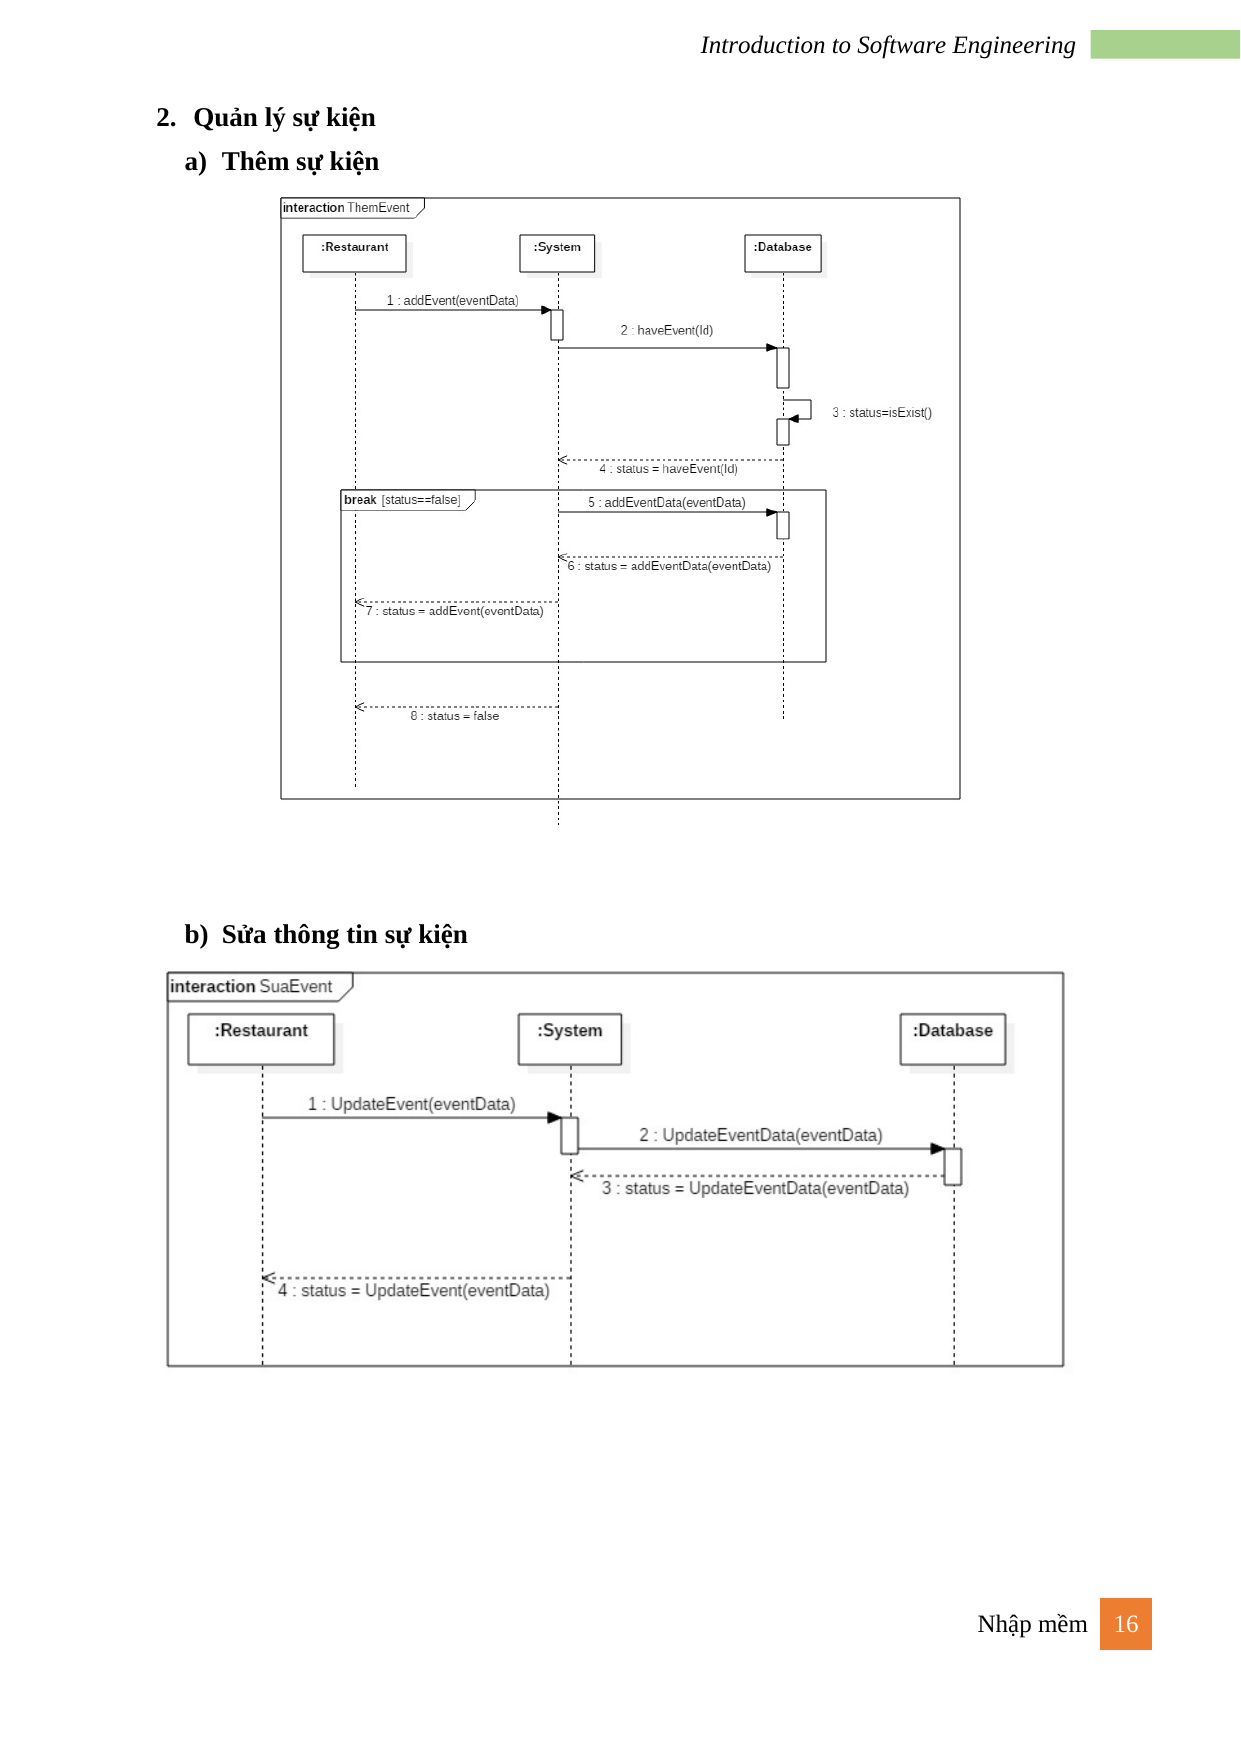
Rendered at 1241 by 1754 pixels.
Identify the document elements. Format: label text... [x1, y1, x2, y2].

list Sửa thông tin sự kiện [184, 918, 1152, 949]
picture [155, 961, 1115, 1418]
picture [271, 189, 997, 862]
list Thêm sự kiện [184, 145, 1152, 176]
list Quản lý sự kiện [156, 101, 1152, 132]
